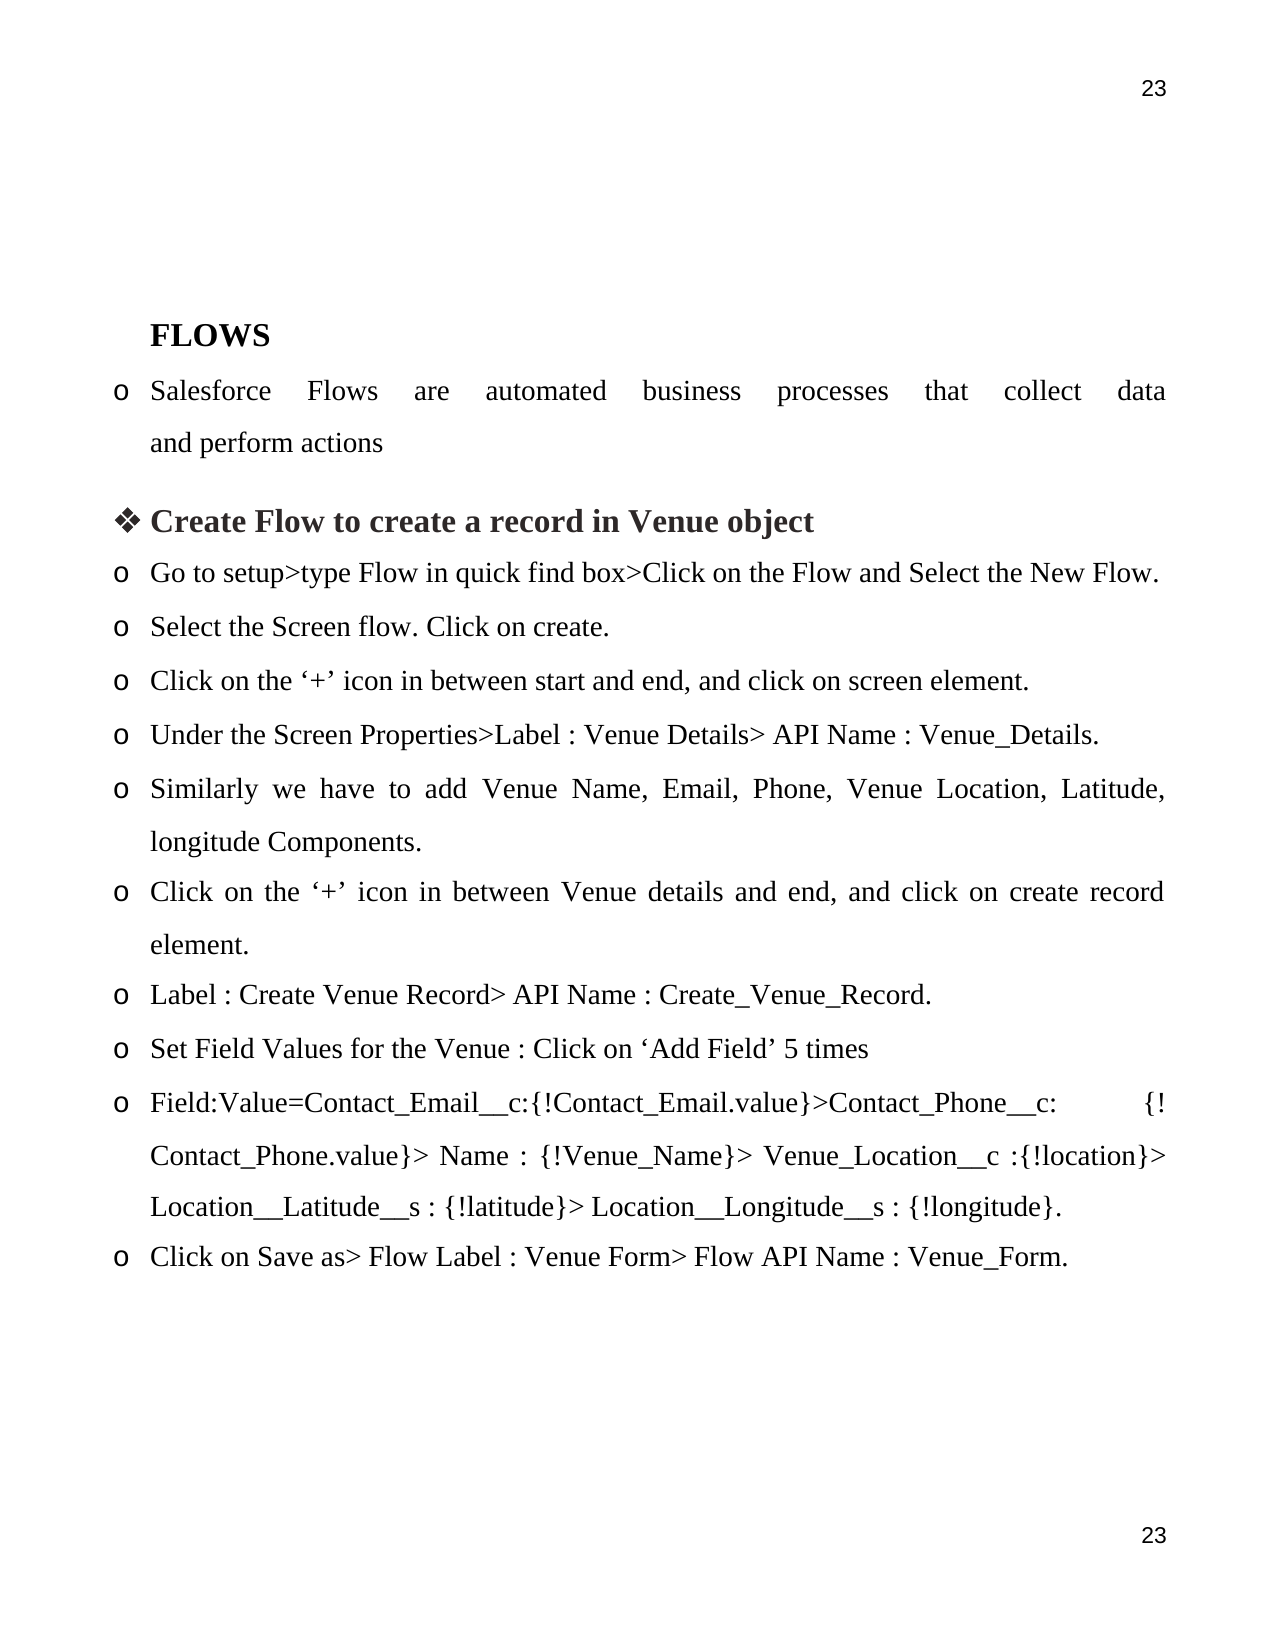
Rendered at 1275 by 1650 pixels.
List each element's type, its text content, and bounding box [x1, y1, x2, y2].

list Under the Screen Properties>Label : Venue Details> API Name : Venue_Details. [112, 717, 1167, 753]
list FLOWS [150, 315, 1167, 354]
list Label : Create Venue Record> API Name : Create_Venue_Record. [112, 977, 1167, 1013]
subtitle Create Flow to create a record in Venue object [112, 501, 1167, 539]
list Salesforce Flows are automated business processes that collect data and perform actions [112, 373, 1167, 459]
list Click on the ‘+’ icon in between Venue details and end, and click on create record element. [112, 874, 1167, 961]
list Go to setup>type Flow in quick find box>Click on the Flow and Select the New Flow. [112, 555, 1167, 591]
list Set Field Values for the Venue : Click on ‘Add Field’ 5 times [112, 1031, 1167, 1067]
list Click on Save as> Flow Label : Venue Form> Flow API Name : Venue_Form. [112, 1239, 1167, 1275]
list Click on the ‘+’ icon in between start and end, and click on screen element. [112, 663, 1167, 699]
list Select the Screen flow. Click on create. [112, 609, 1167, 645]
list Similarly we have to add Venue Name, Email, Phone, Venue Location, Latitude, longitude Components. [112, 771, 1167, 857]
list Field:Value=Contact_Email__c:{!Contact_Email.value}>Contact_Phone__c: {!Contact_Phone.value}> Name : {!Venue_Name}> Venue_Location__c :{!location}> Location__Latitude__s : {!latitude}> Location__Longitude__s : {!longitude}. [112, 1086, 1167, 1222]
